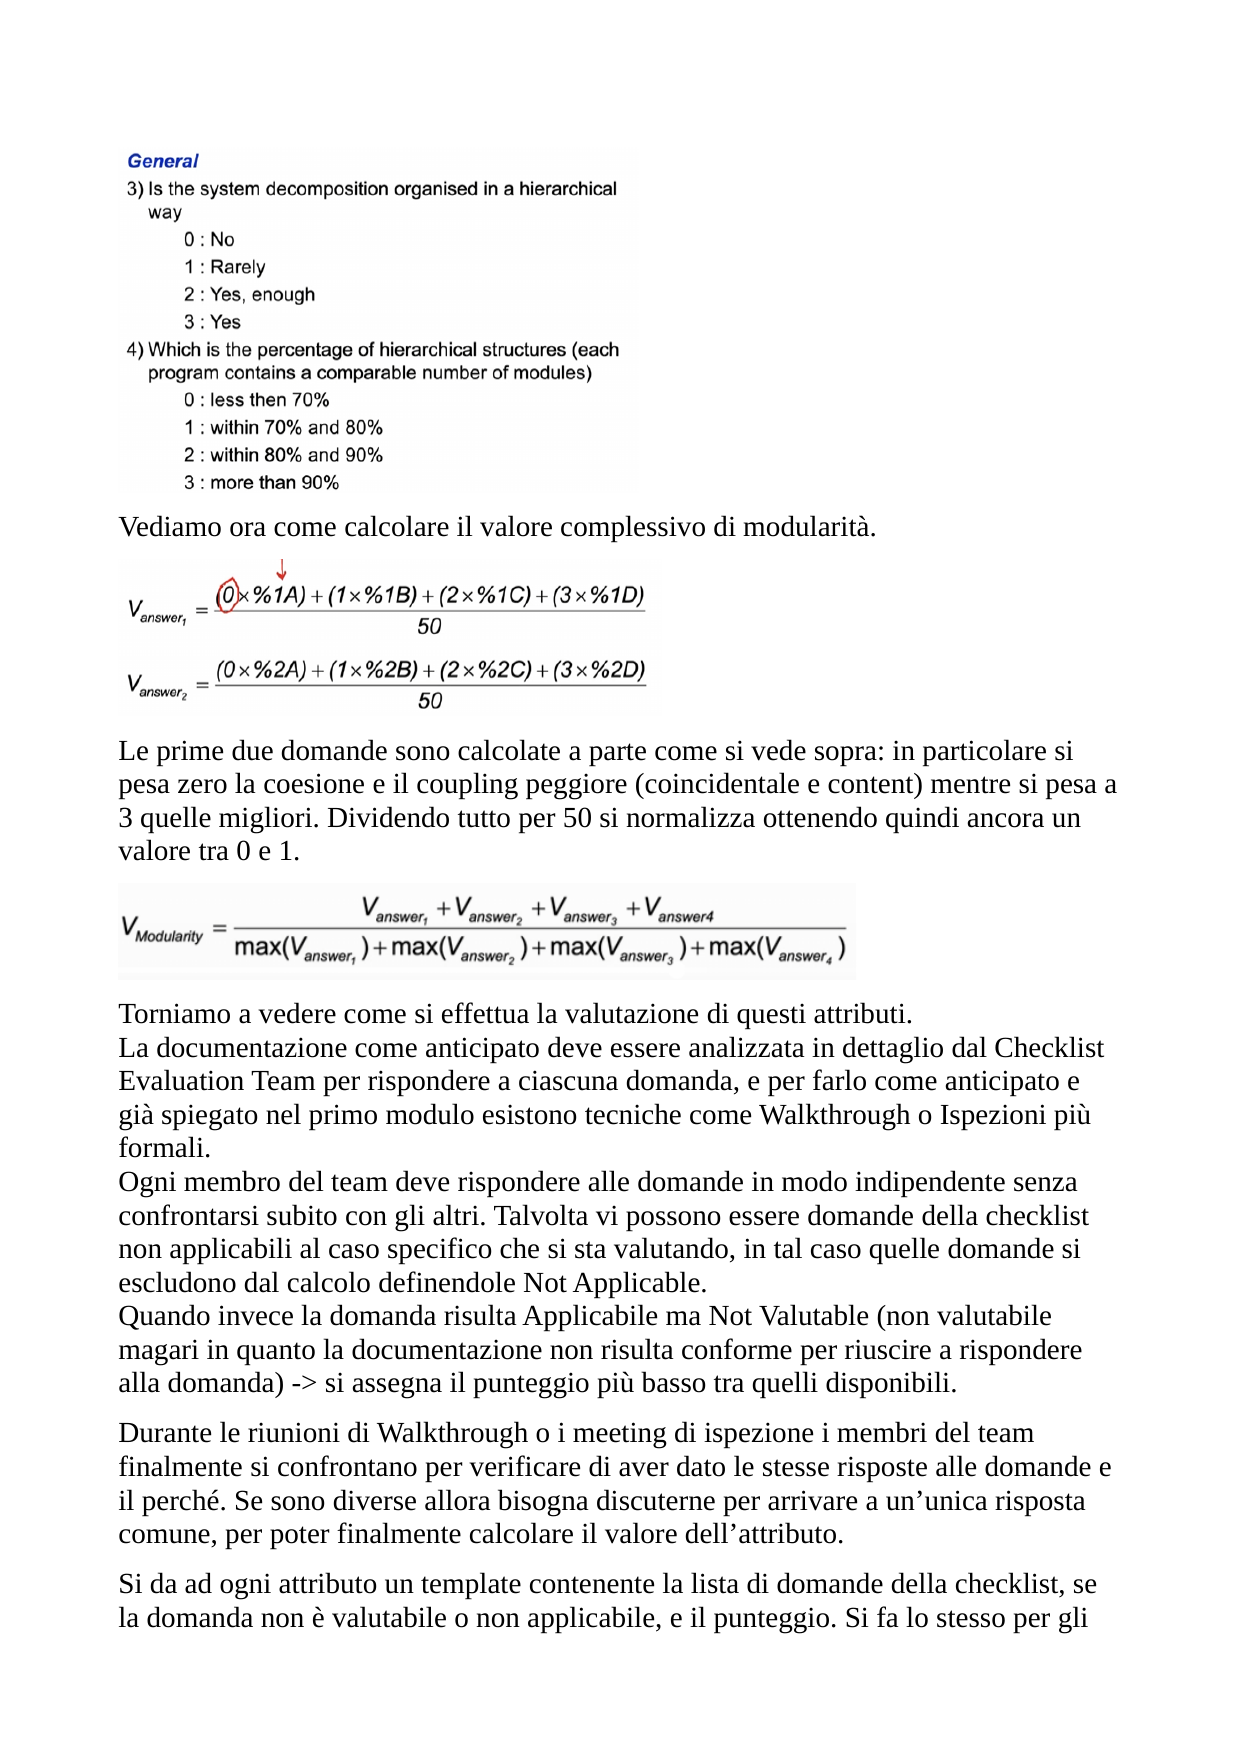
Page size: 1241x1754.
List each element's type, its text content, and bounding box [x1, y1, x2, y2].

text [118, 1566, 1122, 1633]
text Le prime due domande sono calcolate a parte come si vede sopra: in particolare si pesa zero la coesione e il coupling peggiore (coincidentale e content) mentre si pesa a 3 quelle migliori. Dividendo tutto per 50 si normalizza ottenendo quindi ancora un valore tra 0 e 1. [118, 733, 1122, 867]
picture [118, 883, 857, 980]
text Durante le riunioni di Walkthrough o i meeting di ispezione i membri del team finalmente si confrontano per verificare di aver dato le stesse risposte alle domande e il perché. Se sono diverse allora bisogna discuterne per arrivare a un’unica risposta comune, per poter finalmente calcolare il valore dell’attributo. [118, 1416, 1122, 1550]
picture [118, 147, 640, 493]
picture [118, 559, 662, 716]
text Vediamo ora come calcolare il valore complessivo di modularità. [118, 509, 1122, 543]
text Torniamo a vedere come si effettua la valutazione di questi attributi. La documentazione come anticipato deve essere analizzata in dettaglio dal Checklist Evaluation Team per rispondere a ciascuna domanda, e per farlo come anticipato e già spiegato nel primo modulo esistono tecniche come Walkthrough o Ispezioni più formali. Ogni membro del team deve rispondere alle domande in modo indipendente senza confrontarsi subito con gli altri. Talvolta vi possono essere domande della checklist non applicabili al caso specifico che si sta valutando, in tal caso quelle domande si escludono dal calcolo definendole Not Applicable. Quando invece la domanda risulta Applicabile ma Not Valutable (non valutabile magari in quanto la documentazione non risulta conforme per riuscire a rispondere alla domanda) -> si assegna il punteggio più basso tra quelli disponibili. [118, 996, 1122, 1399]
